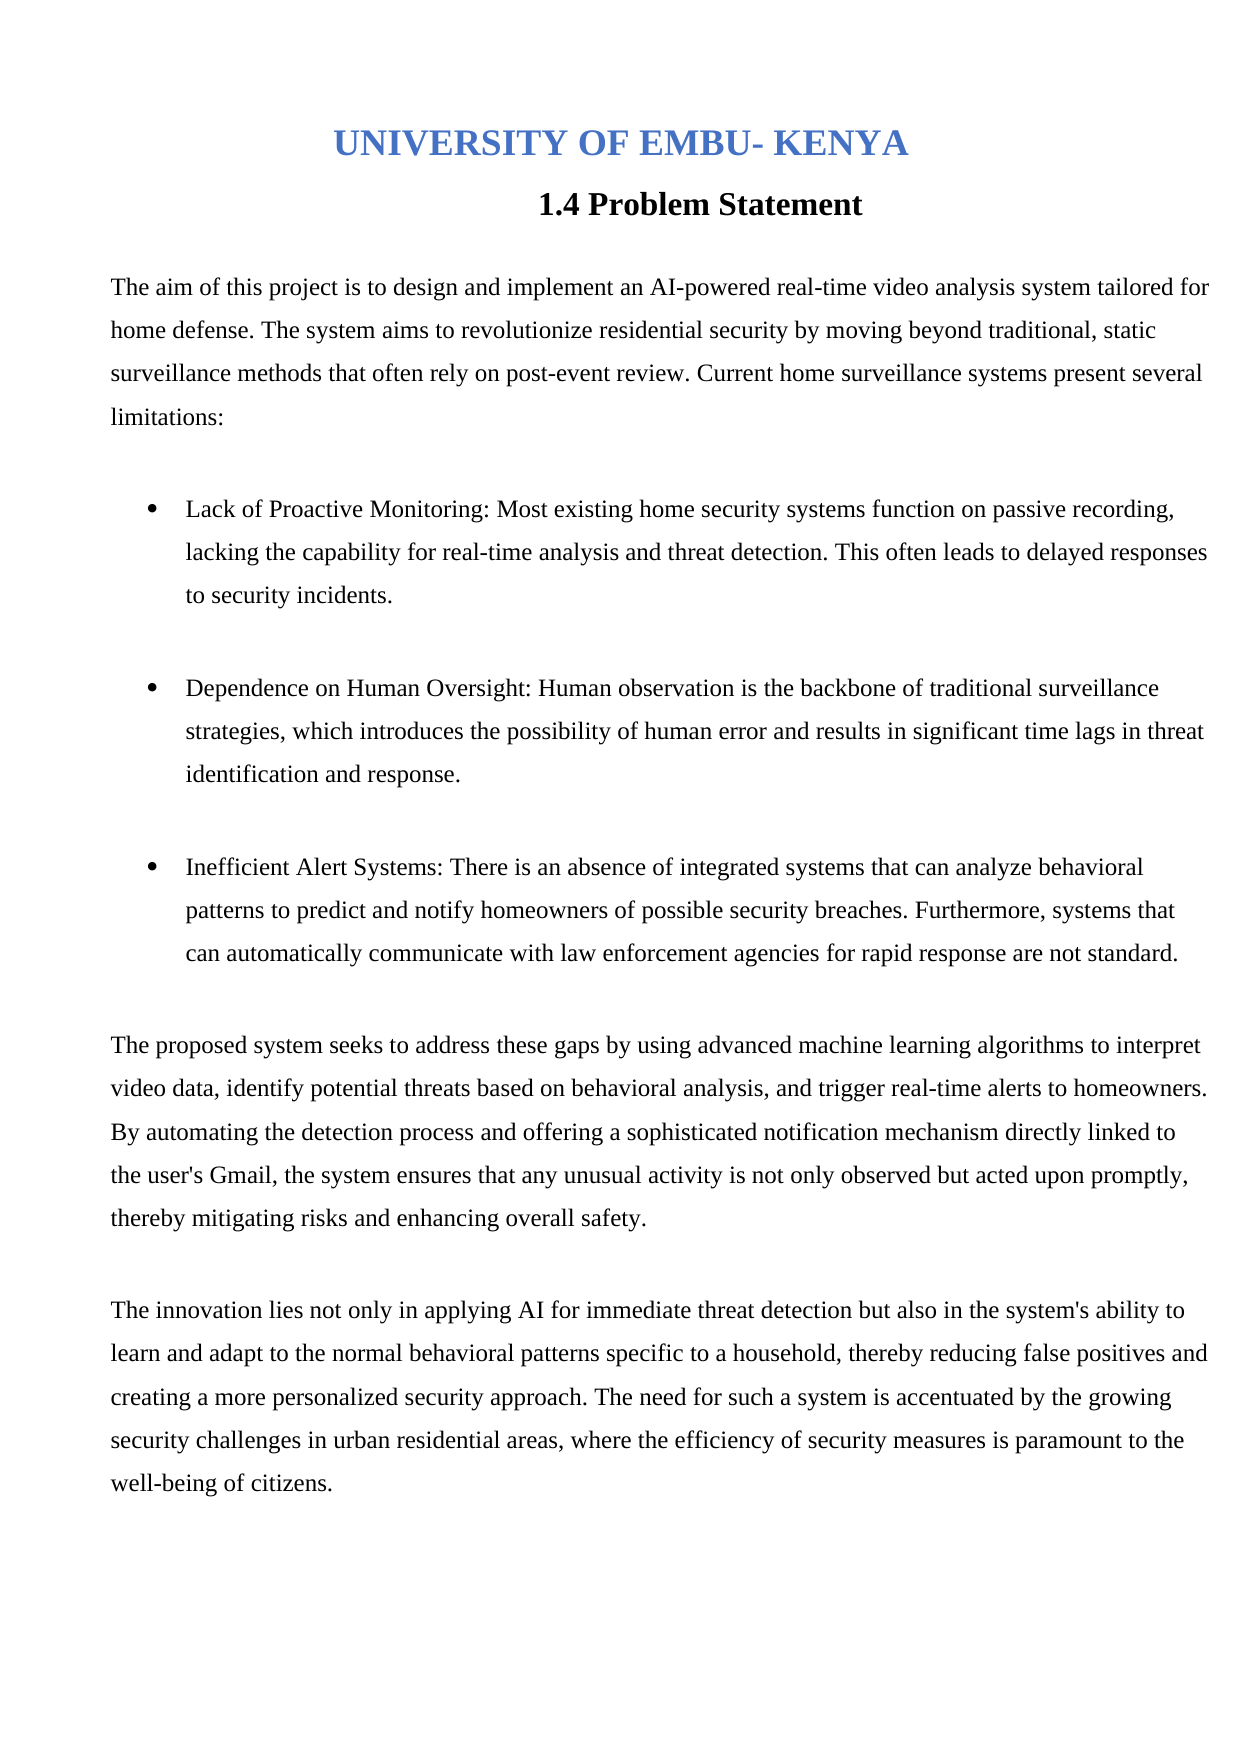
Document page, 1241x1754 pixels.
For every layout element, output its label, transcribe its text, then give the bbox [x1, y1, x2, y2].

text The innovation lies not only in applying AI for immediate threat detection but also in the system's ability to learn and adapt to the normal behavioral patterns specific to a household, thereby reducing false positives and creating a more personalized security approach. The need for such a system is accentuated by the growing security challenges in urban residential areas, where the efficiency of security measures is paramount to the well-being of citizens. [110, 1295, 1211, 1497]
text The proposed system seeks to address these gaps by using advanced machine learning algorithms to interpret video data, identify potential threats based on behavioral analysis, and trigger real-time alerts to homeowners. By automating the detection process and offering a sophisticated notification mechanism directly linked to the user's Gmail, the system ensures that any unusual activity is not only observed but acted upon promptly, thereby mitigating risks and enhancing overall safety. [110, 1030, 1211, 1232]
list Lack of Proactive Monitoring: Most existing home security systems function on passive recording, lacking the capability for real-time analysis and threat detection. This often leads to delayed responses to security incidents. [148, 494, 1211, 609]
list Inefficient Alert Systems: There is an absence of integrated systems that can analyze behavioral patterns to predict and notify homeowners of possible security breaches. Furthermore, systems that can automatically communicate with law enforcement agencies for rapid response are not standard. [148, 852, 1211, 967]
subtitle 1.4 Problem Statement [150, 184, 1211, 223]
list Dependence on Human Oversight: Human observation is the backbone of traditional surveillance strategies, which introduces the possibility of human error and results in significant time lags in threat identification and response. [148, 673, 1211, 788]
text The aim of this project is to design and implement an AI-powered real-time video analysis system tailored for home defense. The system aims to revolutionize residential security by moving beyond traditional, static surveillance methods that often rely on post-event review. Current home surveillance systems present several limitations: [110, 272, 1211, 430]
